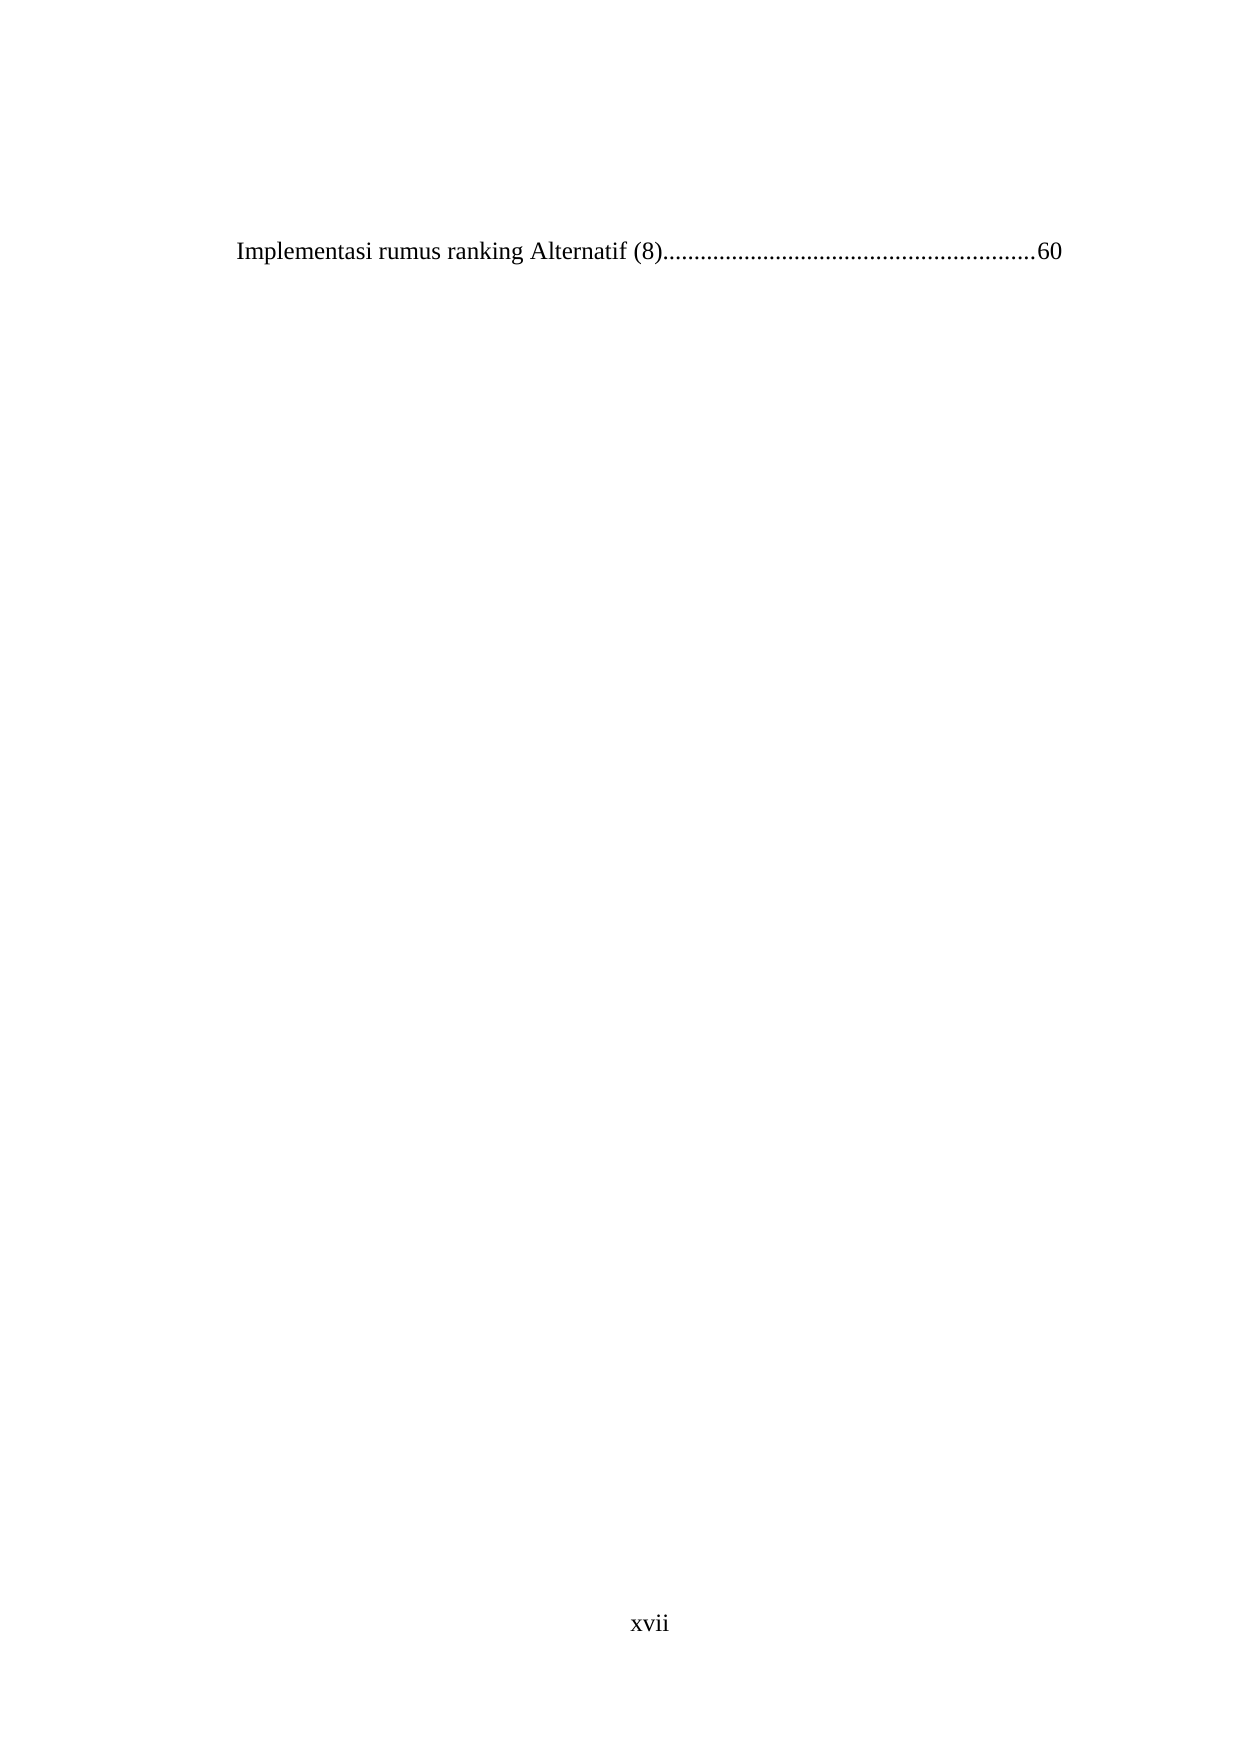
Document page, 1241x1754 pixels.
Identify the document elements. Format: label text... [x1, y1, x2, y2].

text Implementasi rumus ranking Alternatif (8) 60 [236, 236, 1063, 265]
